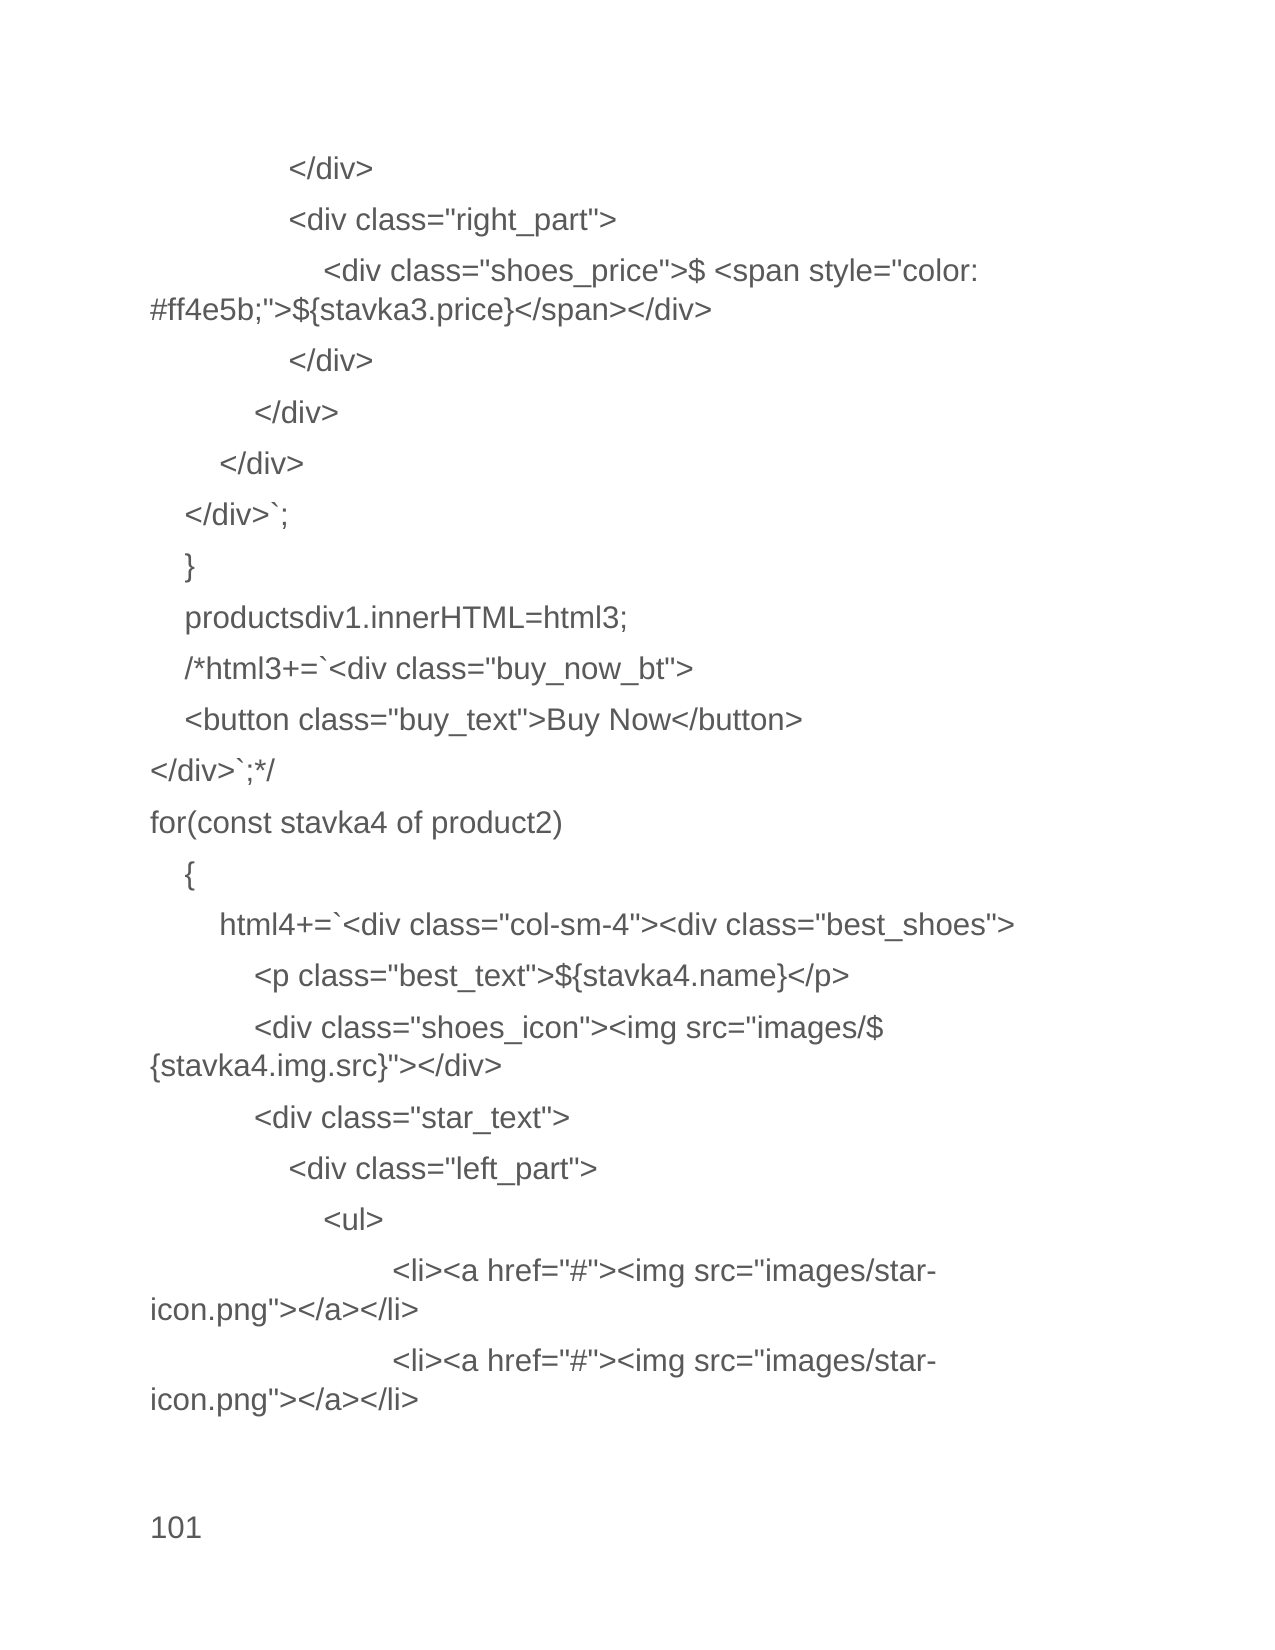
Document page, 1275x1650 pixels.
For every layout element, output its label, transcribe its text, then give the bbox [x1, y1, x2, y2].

text </div> [150, 342, 1125, 378]
text productsdiv1.innerHTML=html3; [150, 599, 1125, 635]
text for(const stavka4 of product2) [150, 804, 1125, 840]
text { [150, 855, 1125, 891]
text </div> [150, 445, 1125, 481]
text <ul> [150, 1201, 1125, 1237]
text <div class="right_part"> [150, 201, 1125, 237]
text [150, 1252, 1125, 1327]
text <div class="shoes_price">$ <span style="color: #ff4e5b;">${stavka3.price}</span></div> [150, 252, 1125, 327]
text <div class="star_text"> [150, 1099, 1125, 1135]
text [150, 1342, 1125, 1417]
text </div>`; [150, 496, 1125, 532]
text </div> [150, 150, 1125, 186]
text } [150, 547, 1125, 583]
text html4+=`<div class="col-sm-4"><div class="best_shoes"> [150, 906, 1125, 942]
text </div> [150, 394, 1125, 430]
text /*html3+=`<div class="buy_now_bt"> [150, 650, 1125, 686]
text <button class="buy_text">Buy Now</button> [150, 701, 1125, 737]
text <p class="best_text">${stavka4.name}</p> [150, 957, 1125, 993]
text </div>`;*/ [150, 752, 1125, 788]
text <div class="shoes_icon"><img src="images/${stavka4.img.src}"></div> [150, 1009, 1125, 1083]
text <div class="left_part"> [150, 1150, 1125, 1186]
